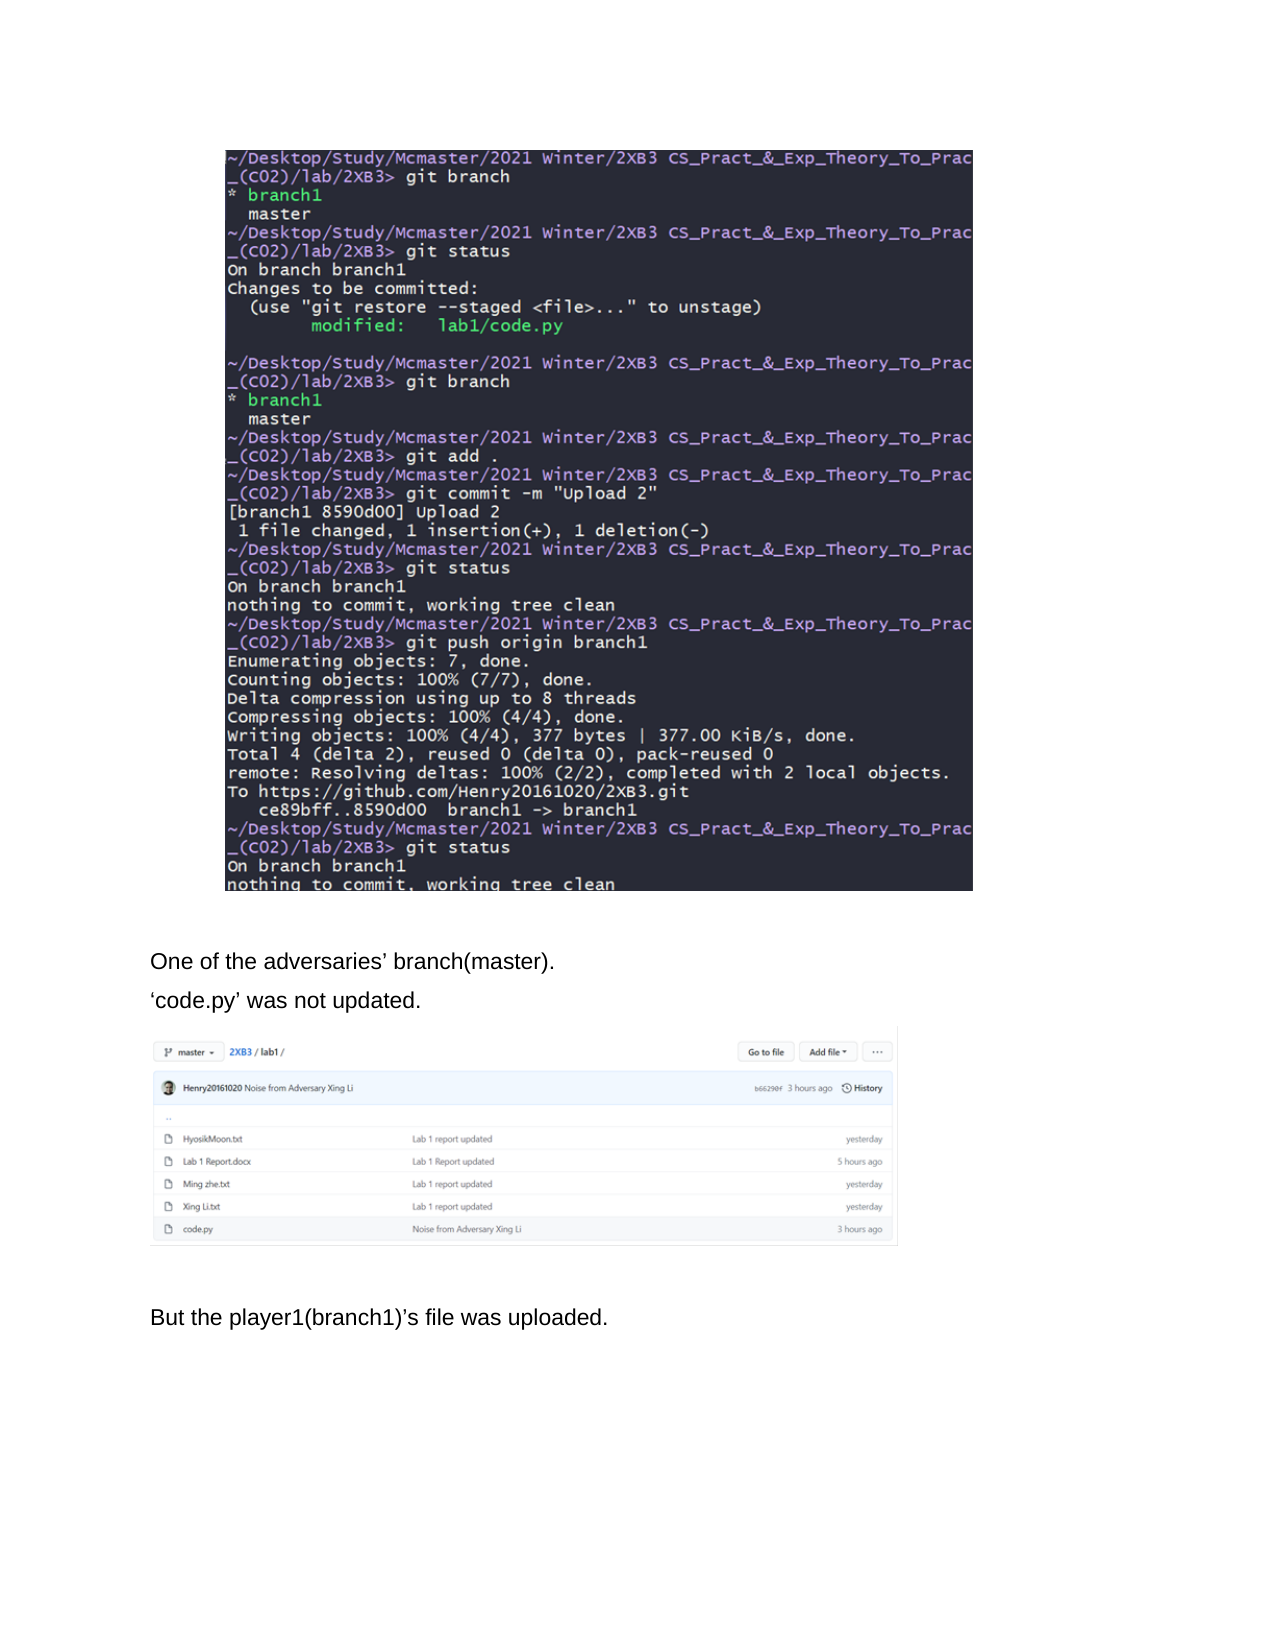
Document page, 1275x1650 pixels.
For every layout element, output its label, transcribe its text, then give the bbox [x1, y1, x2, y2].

text ‘code.py’ was not updated. [150, 987, 1125, 1014]
picture [150, 1026, 899, 1247]
text But the player1(branch1)’s file was uploaded. [150, 1304, 1125, 1330]
text One of the adversaries’ branch(master). [150, 948, 1125, 974]
picture [225, 150, 974, 891]
